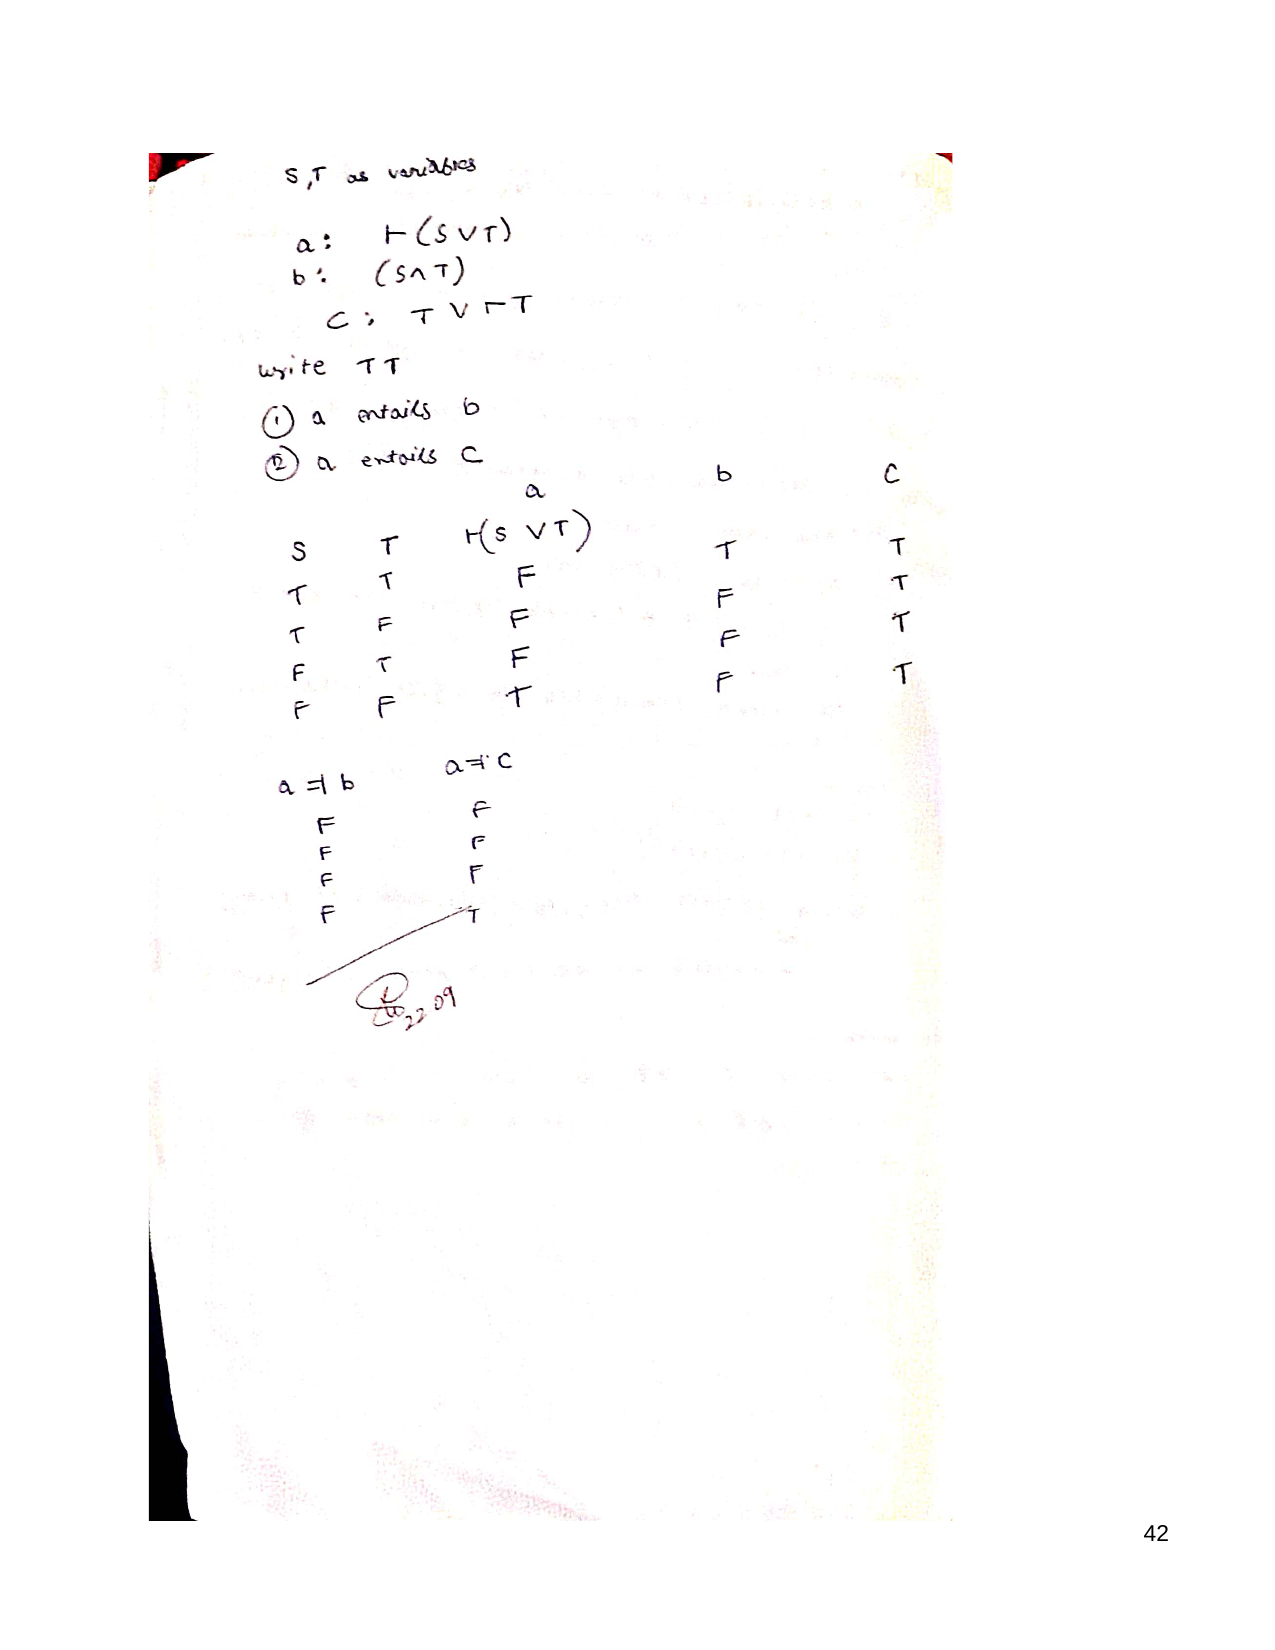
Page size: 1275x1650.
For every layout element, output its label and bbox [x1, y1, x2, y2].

picture [148, 153, 953, 1521]
